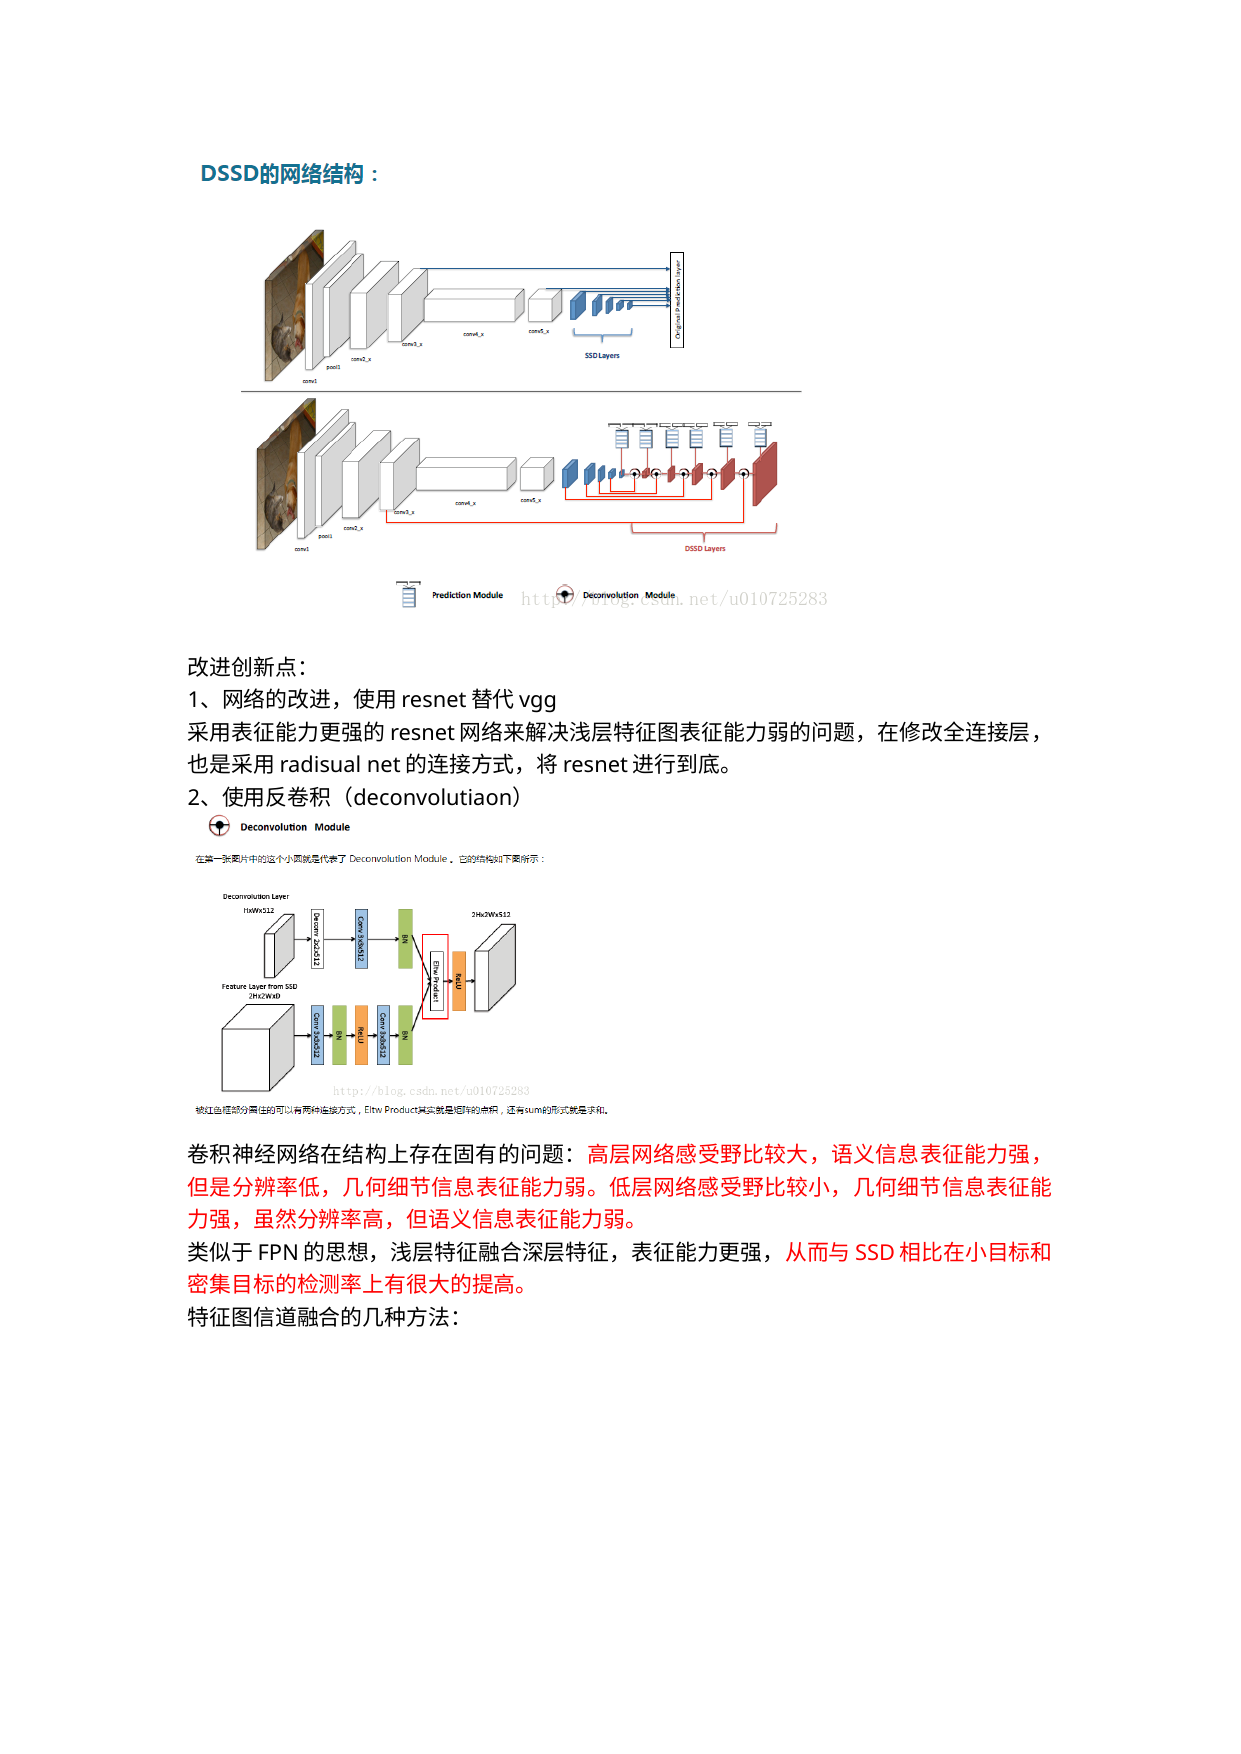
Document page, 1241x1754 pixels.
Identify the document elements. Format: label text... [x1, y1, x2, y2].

text 2、使用反卷积（deconvolutiaon） [187, 779, 1053, 812]
picture [187, 162, 844, 628]
text 卷积神经网络在结构上存在固有的问题：高层网络感受野比较大，语义信息表征能力强，但是分辨率低，几何细节信息表征能力弱。低层网络感受野比较小，几何细节信息表征能力强，虽然分辨率高，但语义信息表征能力弱。 [187, 1137, 1053, 1234]
text 特征图信道融合的几种方法： [187, 1299, 1053, 1332]
text 采用表征能力更强的resnet网络来解决浅层特征图表征能力弱的问题，在修改全连接层，也是采用radisual net的连接方式，将resnet进行到底。 [187, 714, 1053, 779]
picture [187, 812, 624, 1118]
text 类似于FPN的思想，浅层特征融合深层特征，表征能力更强，从而与SSD相比在小目标和密集目标的检测率上有很大的提高。 [187, 1234, 1053, 1299]
text 改进创新点： [187, 649, 1053, 682]
text 1、网络的改进，使用resnet替代vgg [187, 682, 1053, 714]
